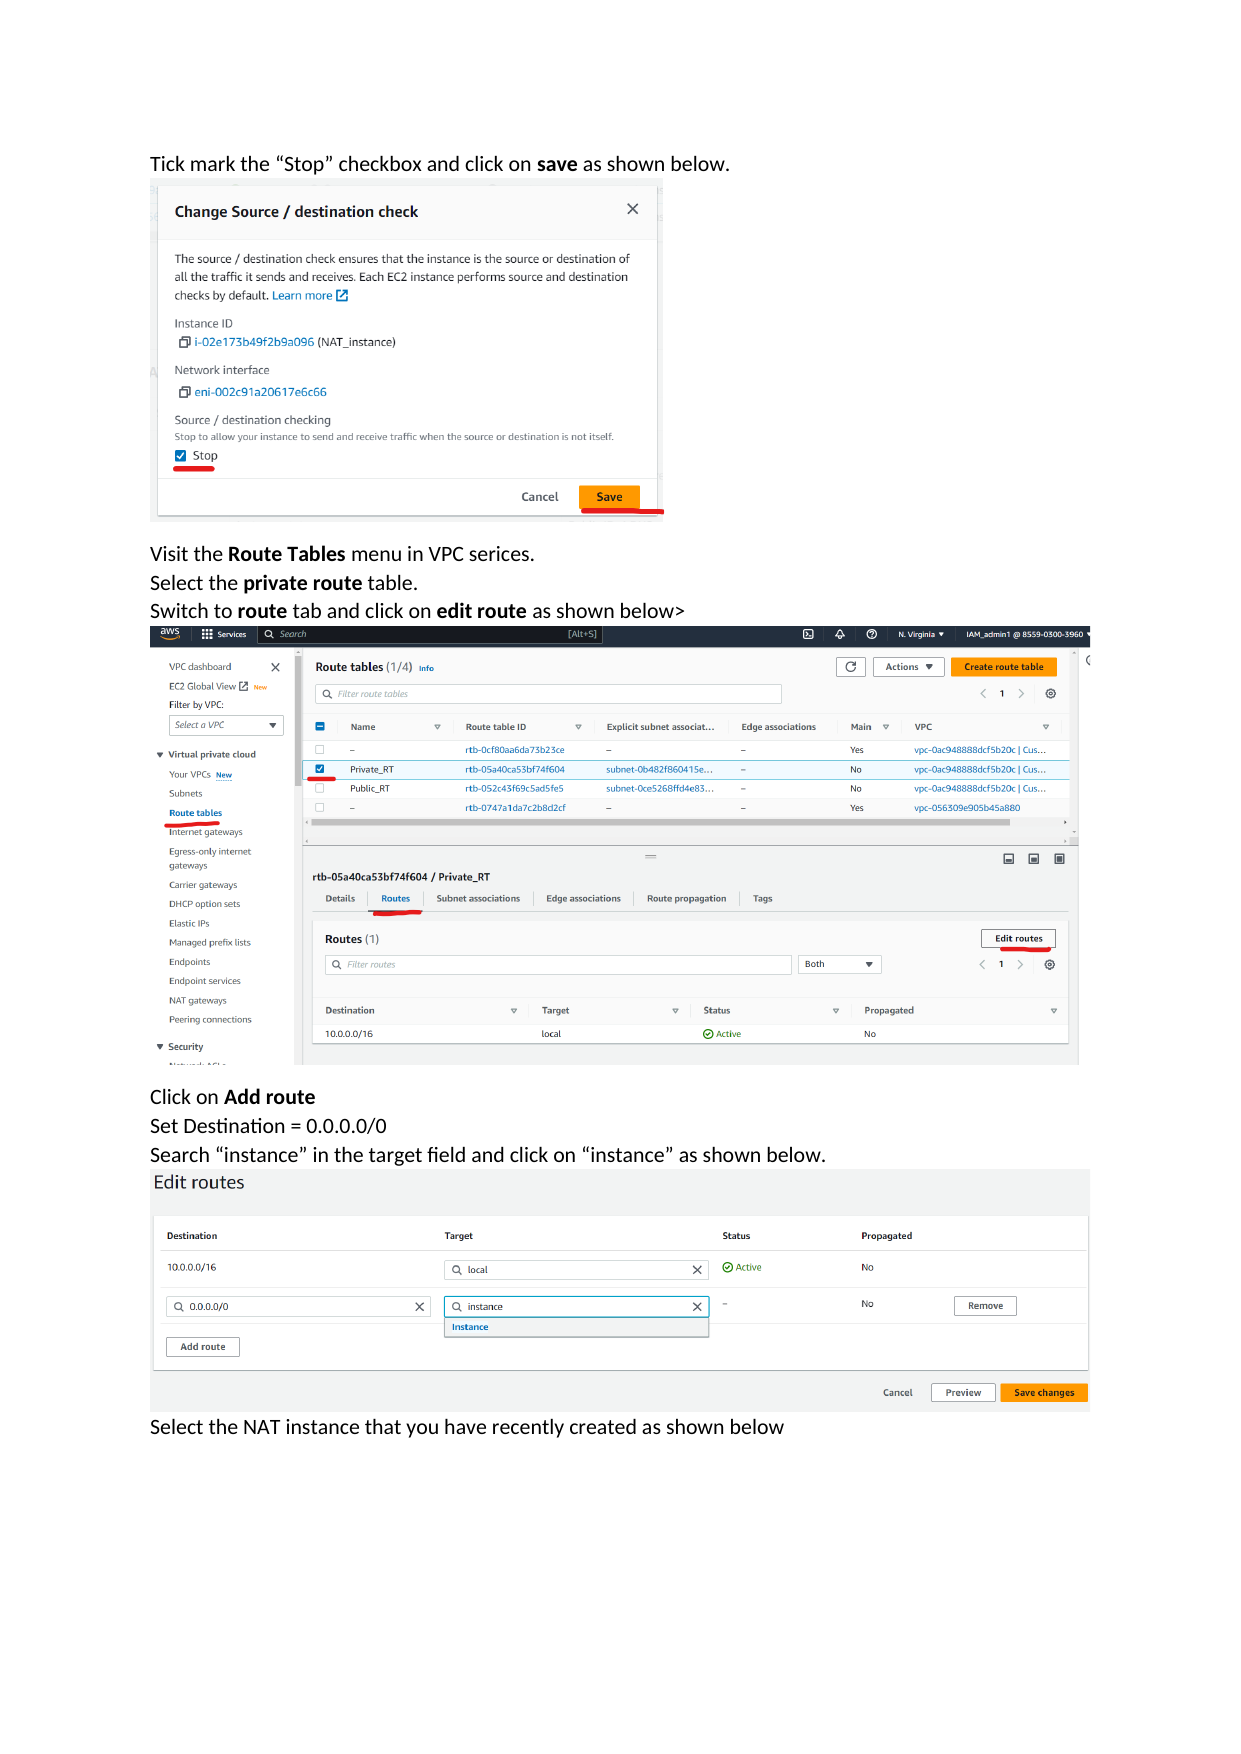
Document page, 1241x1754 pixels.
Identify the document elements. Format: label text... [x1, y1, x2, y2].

text Visit the Route Tables menu in VPC serices. Select the private route table. Switch to route tab and click on edit route as shown below> [150, 540, 1090, 626]
picture [150, 178, 665, 522]
picture [150, 1169, 1091, 1412]
picture [150, 626, 1091, 1065]
